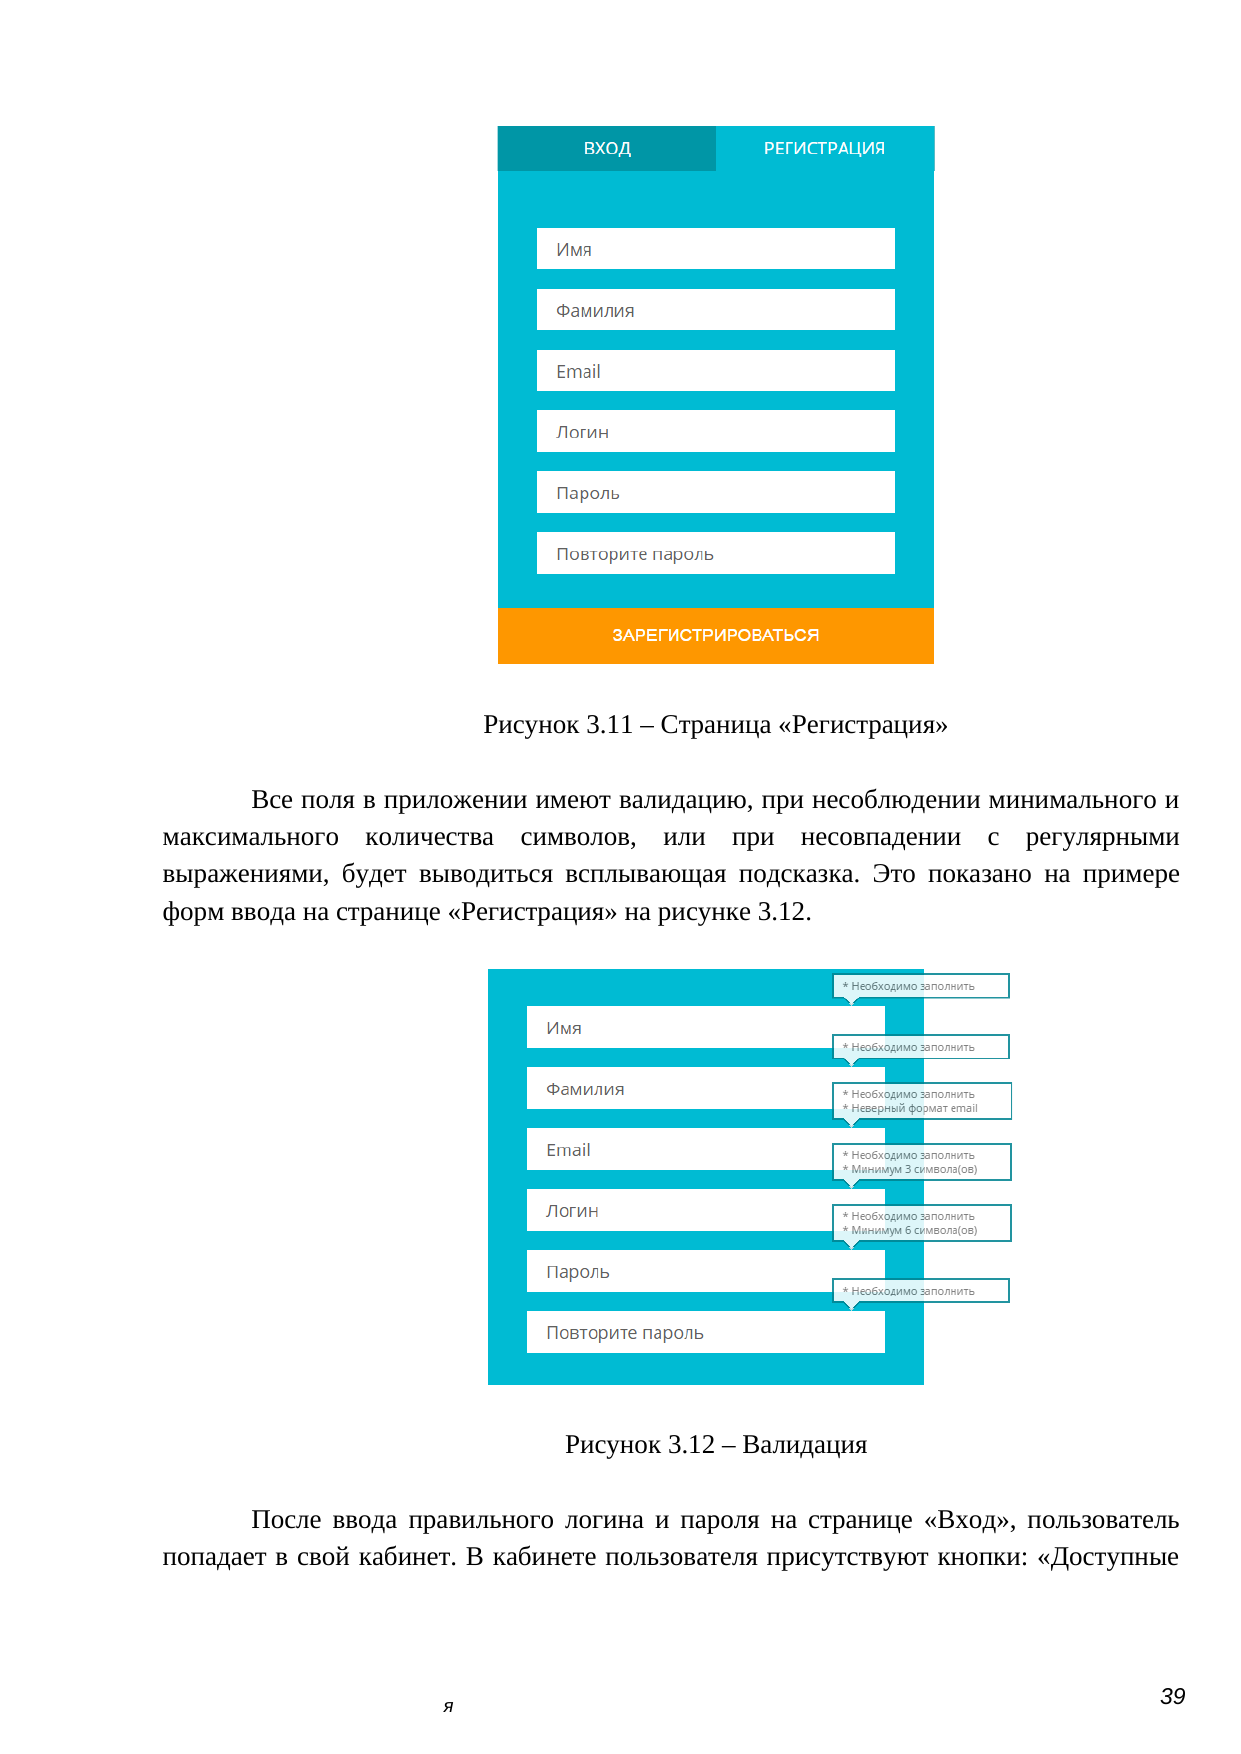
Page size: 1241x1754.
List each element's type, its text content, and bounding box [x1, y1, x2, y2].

text Рисунок 3.12 – Валидация [162, 1428, 1181, 1459]
picture [420, 969, 1013, 1385]
text Все поля в приложении имеют валидацию, при несоблюдении минимального и максимального количества символов, или при несовпадении с регулярными выражениями, будет выводиться всплывающая подсказка. Это показано на примере форм ввода на странице «Регистрация» на рисунке 3.12. [162, 783, 1181, 926]
picture [497, 126, 935, 665]
text Рисунок 3.11 – Страница «Регистрация» [162, 708, 1181, 739]
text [162, 1503, 1181, 1571]
